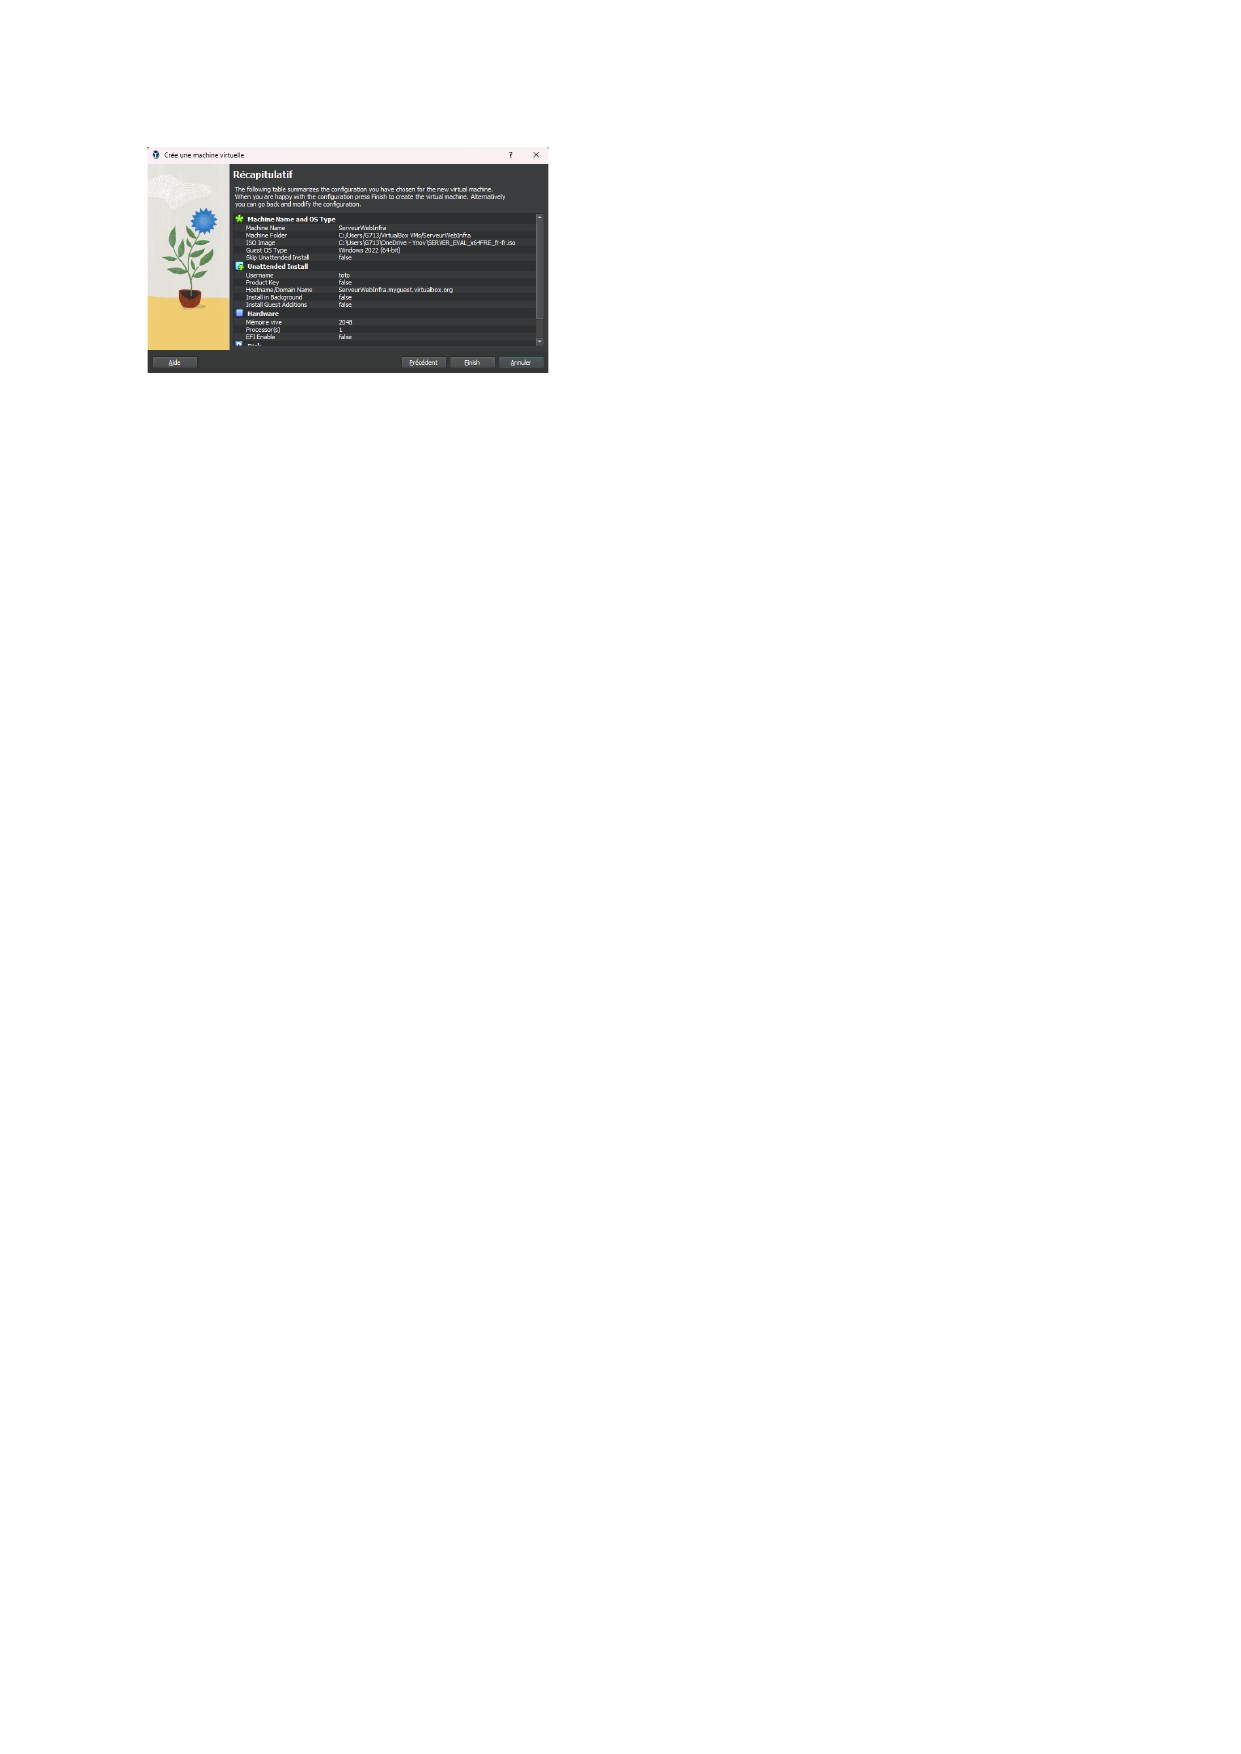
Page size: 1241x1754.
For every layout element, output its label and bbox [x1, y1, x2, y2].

picture [147, 147, 549, 373]
